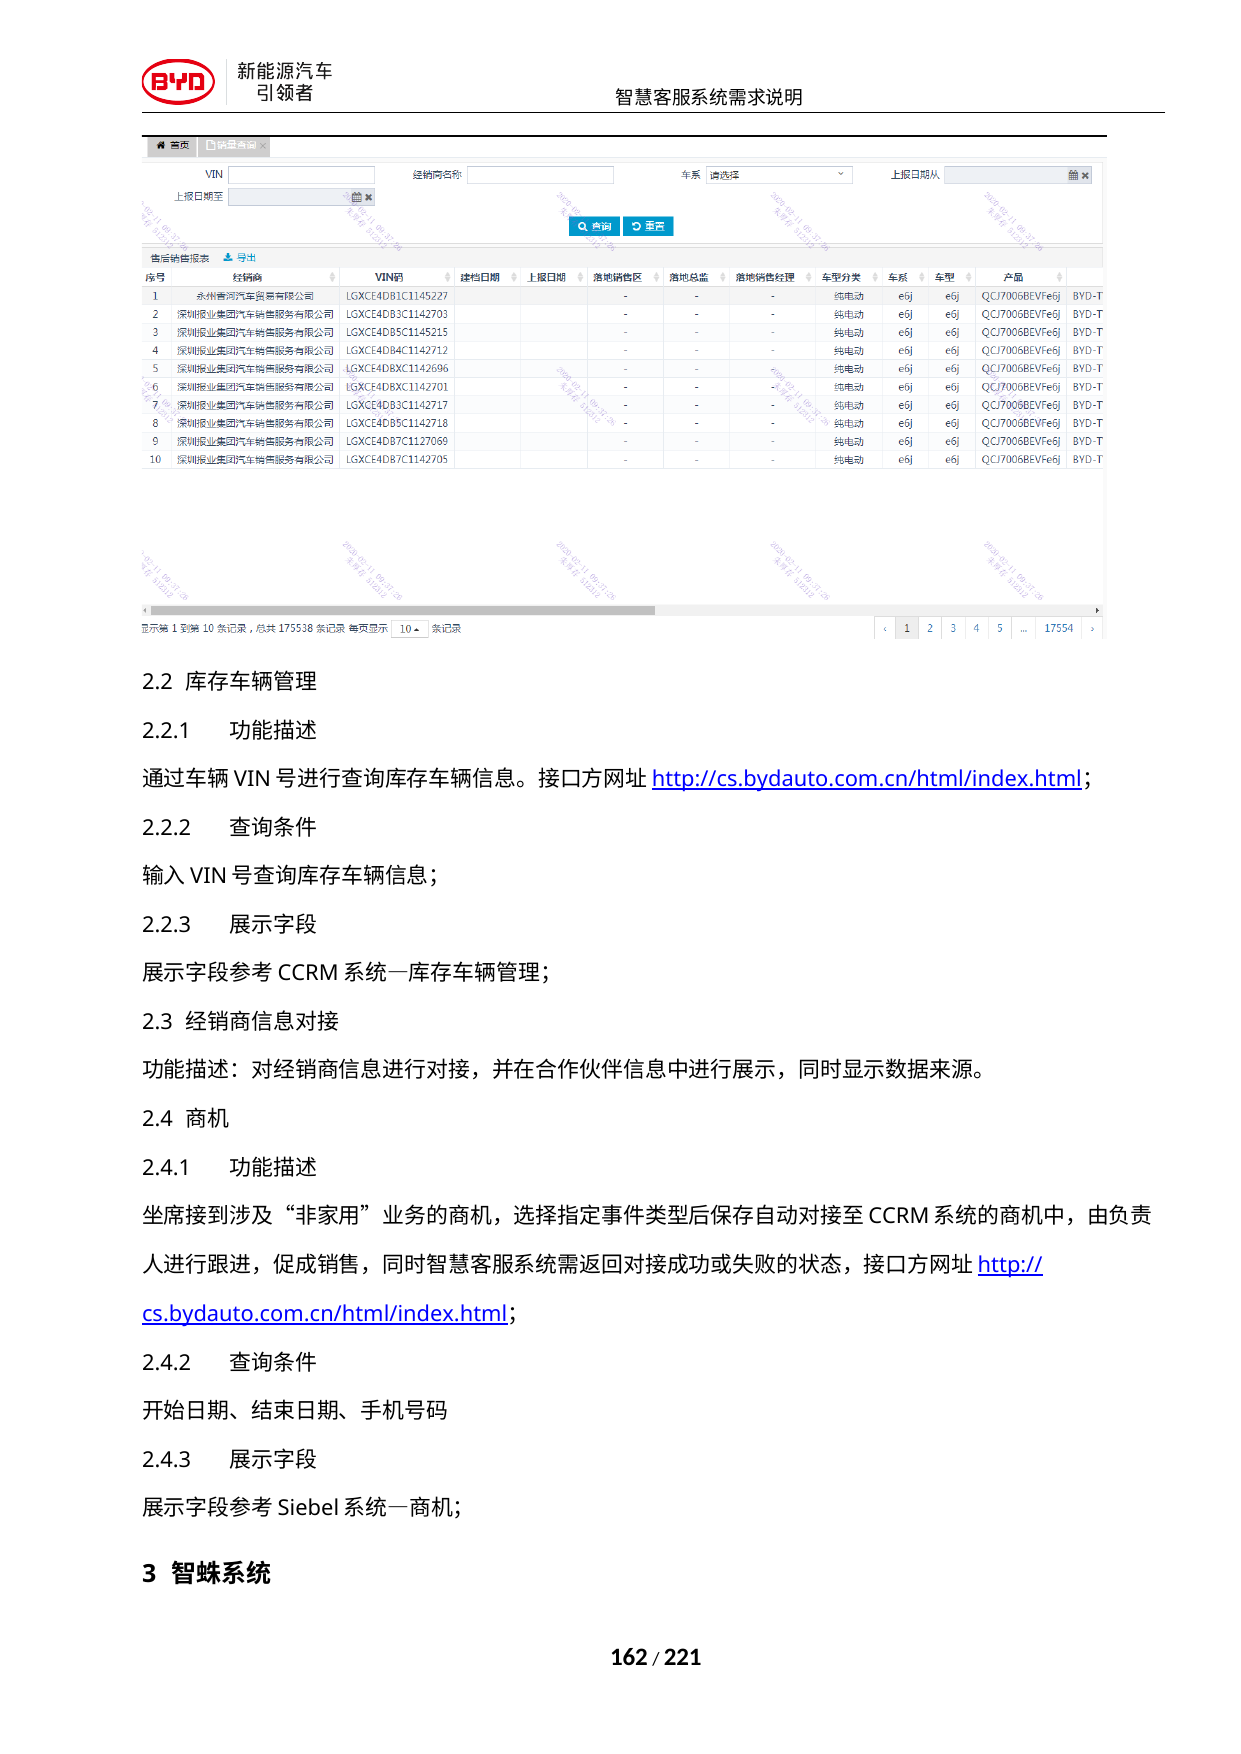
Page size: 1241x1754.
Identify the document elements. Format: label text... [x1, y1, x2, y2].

list 输入VIN号查询库存车辆信息； [142, 858, 1165, 891]
list 库存车辆管理 [142, 664, 1165, 696]
list 坐席接到涉及“非家用”业务的商机，选择指定事件类型后保存自动对接至CCRM系统的商机中，由负责人进行跟进，促成销售，同时智慧客服系统需返回对接成功或失败的状态，接口方网址http://cs.bydauto.com.cn/html/index.html； [142, 1198, 1165, 1328]
list 开始日期、结束日期、手机号码 [142, 1393, 1165, 1426]
list 经销商信息对接 [142, 1003, 1165, 1036]
list 智蛛系统 [142, 1538, 1165, 1604]
list 通过车辆VIN号进行查询库存车辆信息。接口方网址http://cs.bydauto.com.cn/html/index.html； [142, 761, 1165, 793]
list 展示字段 [142, 906, 1165, 939]
list 展示字段 [142, 1441, 1165, 1474]
picture [141, 135, 1107, 639]
list 展示字段参考Siebel系统—商机； [142, 1490, 1165, 1523]
list 展示字段参考CCRM系统—库存车辆管理； [142, 955, 1165, 988]
list 查询条件 [142, 809, 1165, 842]
list 功能描述 [142, 1149, 1165, 1182]
list 商机 [142, 1101, 1165, 1133]
list 查询条件 [142, 1344, 1165, 1377]
picture [141, 59, 332, 105]
list 功能描述 [142, 712, 1165, 745]
list 功能描述：对经销商信息进行对接，并在合作伙伴信息中进行展示，同时显示数据来源。 [142, 1052, 1165, 1085]
